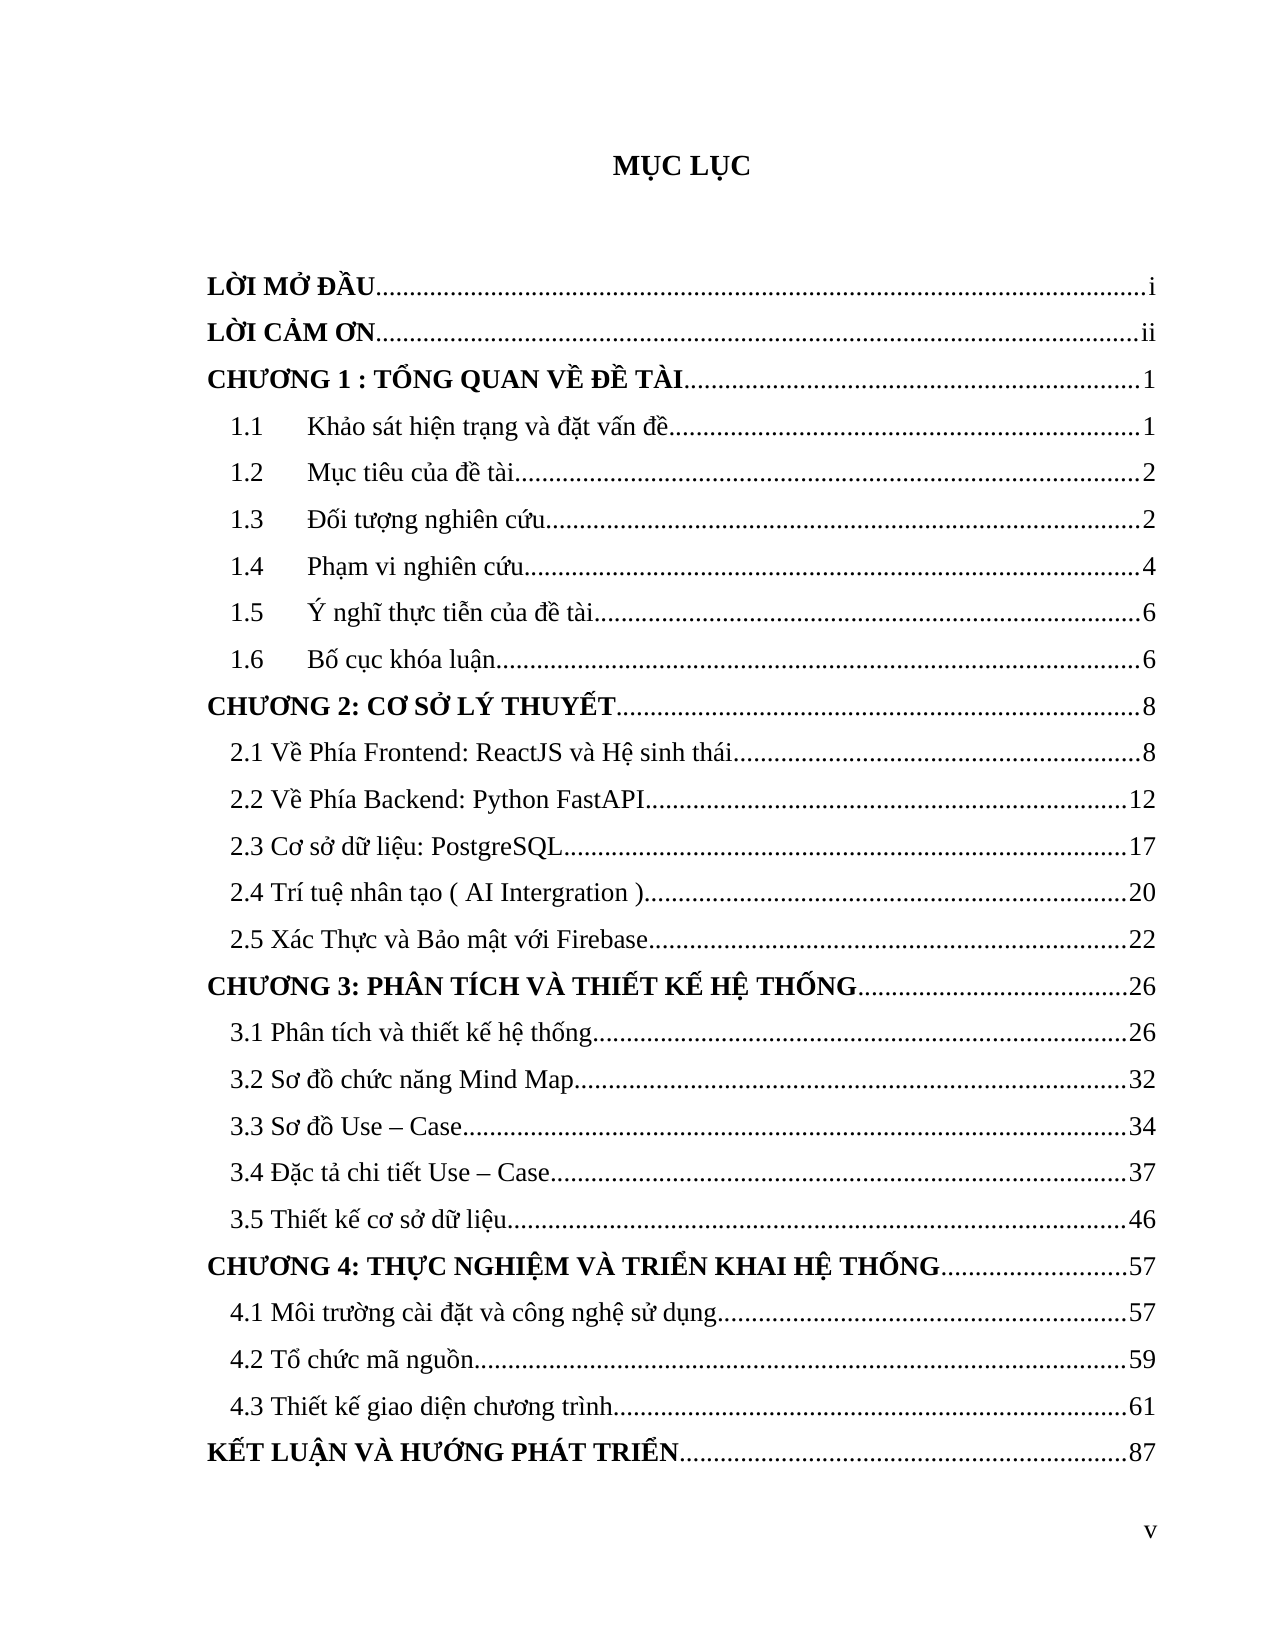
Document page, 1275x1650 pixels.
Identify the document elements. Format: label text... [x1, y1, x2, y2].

text MỤC LỤC [207, 148, 1157, 181]
